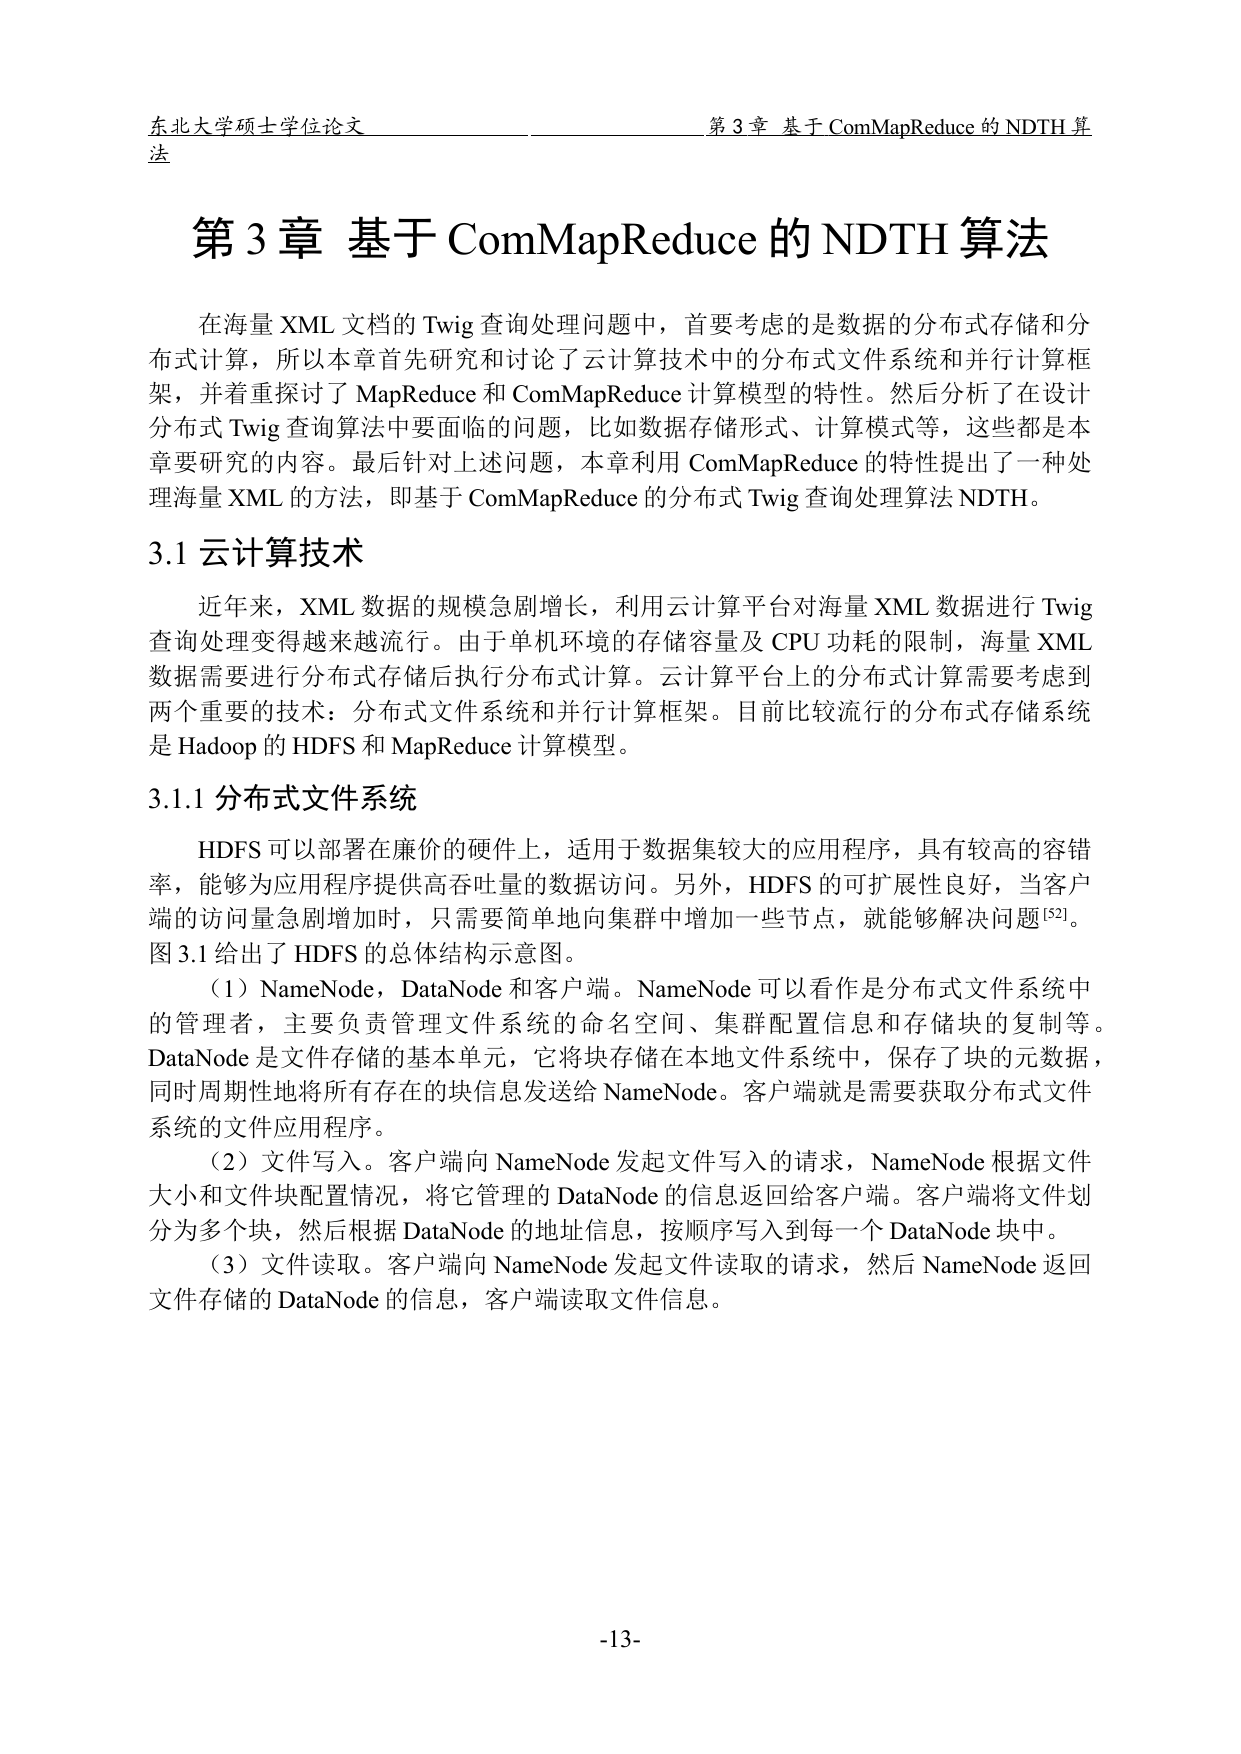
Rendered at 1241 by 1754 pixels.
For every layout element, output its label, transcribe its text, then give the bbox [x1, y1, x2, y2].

subtitle 第3章 基于ComMapReduce的NDTH算法 [148, 202, 1092, 271]
list 文件写入。客户端向NameNode发起文件写入的请求，NameNode根据文件大小和文件块配置情况，将它管理的DataNode的信息返回给客户端。客户端将文件划分为多个块，然后根据DataNode的地址信息，按顺序写入到每一个DataNode块中。 [148, 1143, 1092, 1247]
list 文件读取。客户端向NameNode发起文件读取的请求，然后NameNode返回文件存储的DataNode的信息，客户端读取文件信息。 [148, 1247, 1092, 1316]
list NameNode，DataNode和客户端。NameNode可以看作是分布式文件系统中的管理者，主要负责管理文件系统的命名空间、集群配置信息和存储块的复制等。DataNode是文件存储的基本单元，它将块存储在本地文件系统中，保存了块的元数据，同时周期性地将所有存在的块信息发送给NameNode。客户端就是需要获取分布式文件系统的文件应用程序。 [148, 970, 1092, 1143]
text 在海量XML文档的Twig查询处理问题中，首要考虑的是数据的分布式存储和分布式计算，所以本章首先研究和讨论了云计算技术中的分布式文件系统和并行计算框架，并着重探讨了MapReduce和ComMapReduce计算模型的特性。然后分析了在设计分布式Twig查询算法中要面临的问题，比如数据存储形式、计算模式等，这些都是本章要研究的内容。最后针对上述问题，本章利用ComMapReduce的特性提出了一种处理海量XML的方法，即基于ComMapReduce的分布式Twig查询处理算法NDTH。 [148, 306, 1092, 513]
subtitle 3.1 云计算技术 [148, 531, 1092, 571]
text 近年来，XML数据的规模急剧增长，利用云计算平台对海量XML数据进行Twig查询处理变得越来越流行。由于单机环境的存储容量及CPU功耗的限制，海量XML数据需要进行分布式存储后执行分布式计算。云计算平台上的分布式计算需要考虑到两个重要的技术：分布式文件系统和并行计算框架。目前比较流行的分布式存储系统是Hadoop的HDFS和MapReduce计算模型。 [148, 589, 1092, 762]
subtitle 3.1.1 分布式文件系统 [148, 779, 1092, 814]
text HDFS可以部署在廉价的硬件上，适用于数据集较大的应用程序，具有较高的容错率，能够为应用程序提供高吞吐量的数据访问。另外，HDFS的可扩展性良好，当客户端的访问量急剧增加时，只需要简单地向集群中增加一些节点，就能够解决问题[52]。图3.1给出了HDFS的总体结构示意图。 [148, 832, 1092, 970]
